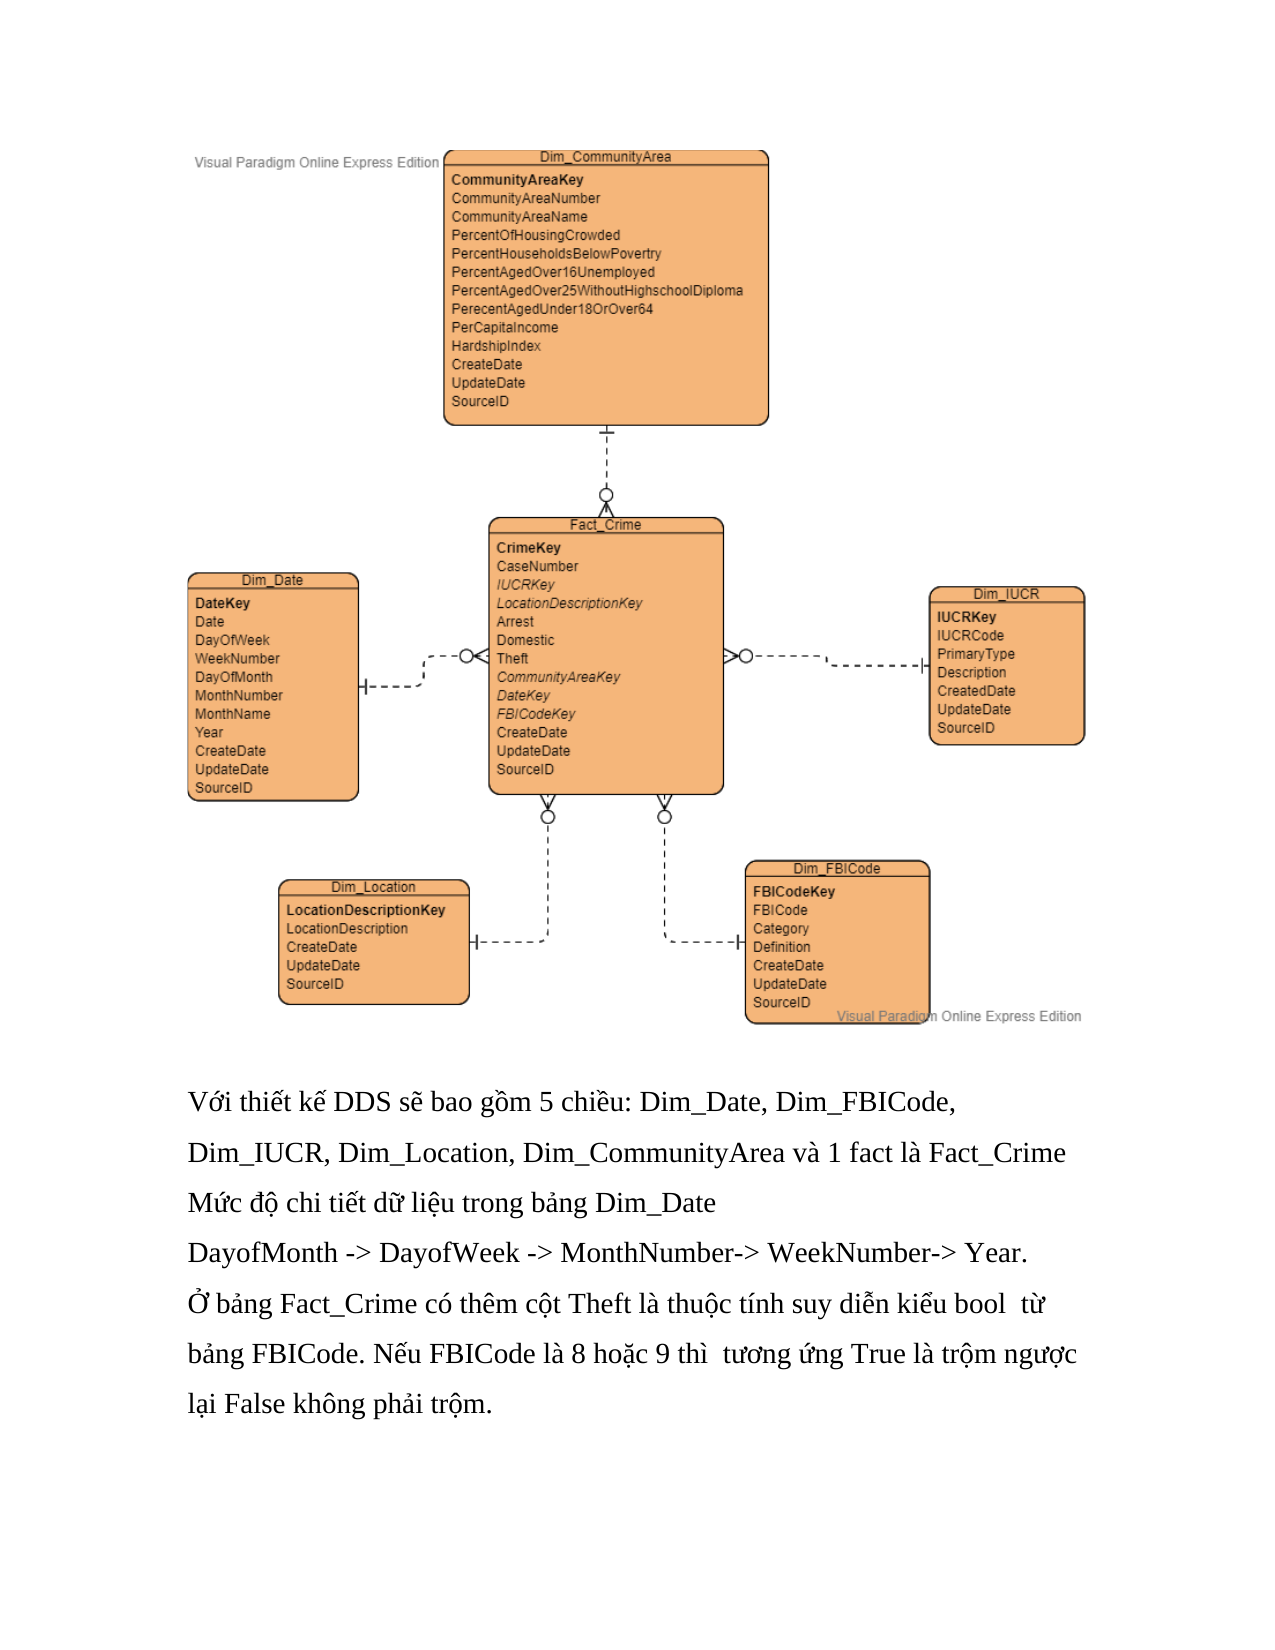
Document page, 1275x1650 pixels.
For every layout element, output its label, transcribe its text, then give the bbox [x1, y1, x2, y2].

text Ở bảng Fact_Crime có thêm cột Theft là thuộc tính suy diễn kiểu bool từ bảng FBICode. Nếu FBICode là 8 hoặc 9 thì tương ứng True là trộm ngược lại False không phải trộm. [187, 1286, 1087, 1420]
picture [187, 150, 1088, 1027]
text Với thiết kế DDS sẽ bao gồm 5 chiều: Dim_Date, Dim_FBICode, Dim_IUCR, Dim_Location, Dim_CommunityArea và 1 fact là Fact_Crime [187, 1084, 1087, 1168]
text Mức độ chi tiết dữ liệu trong bảng Dim_Date [187, 1185, 1087, 1219]
text DayofMonth -> DayofWeek -> MonthNumber-> WeekNumber-> Year. [187, 1236, 1087, 1269]
